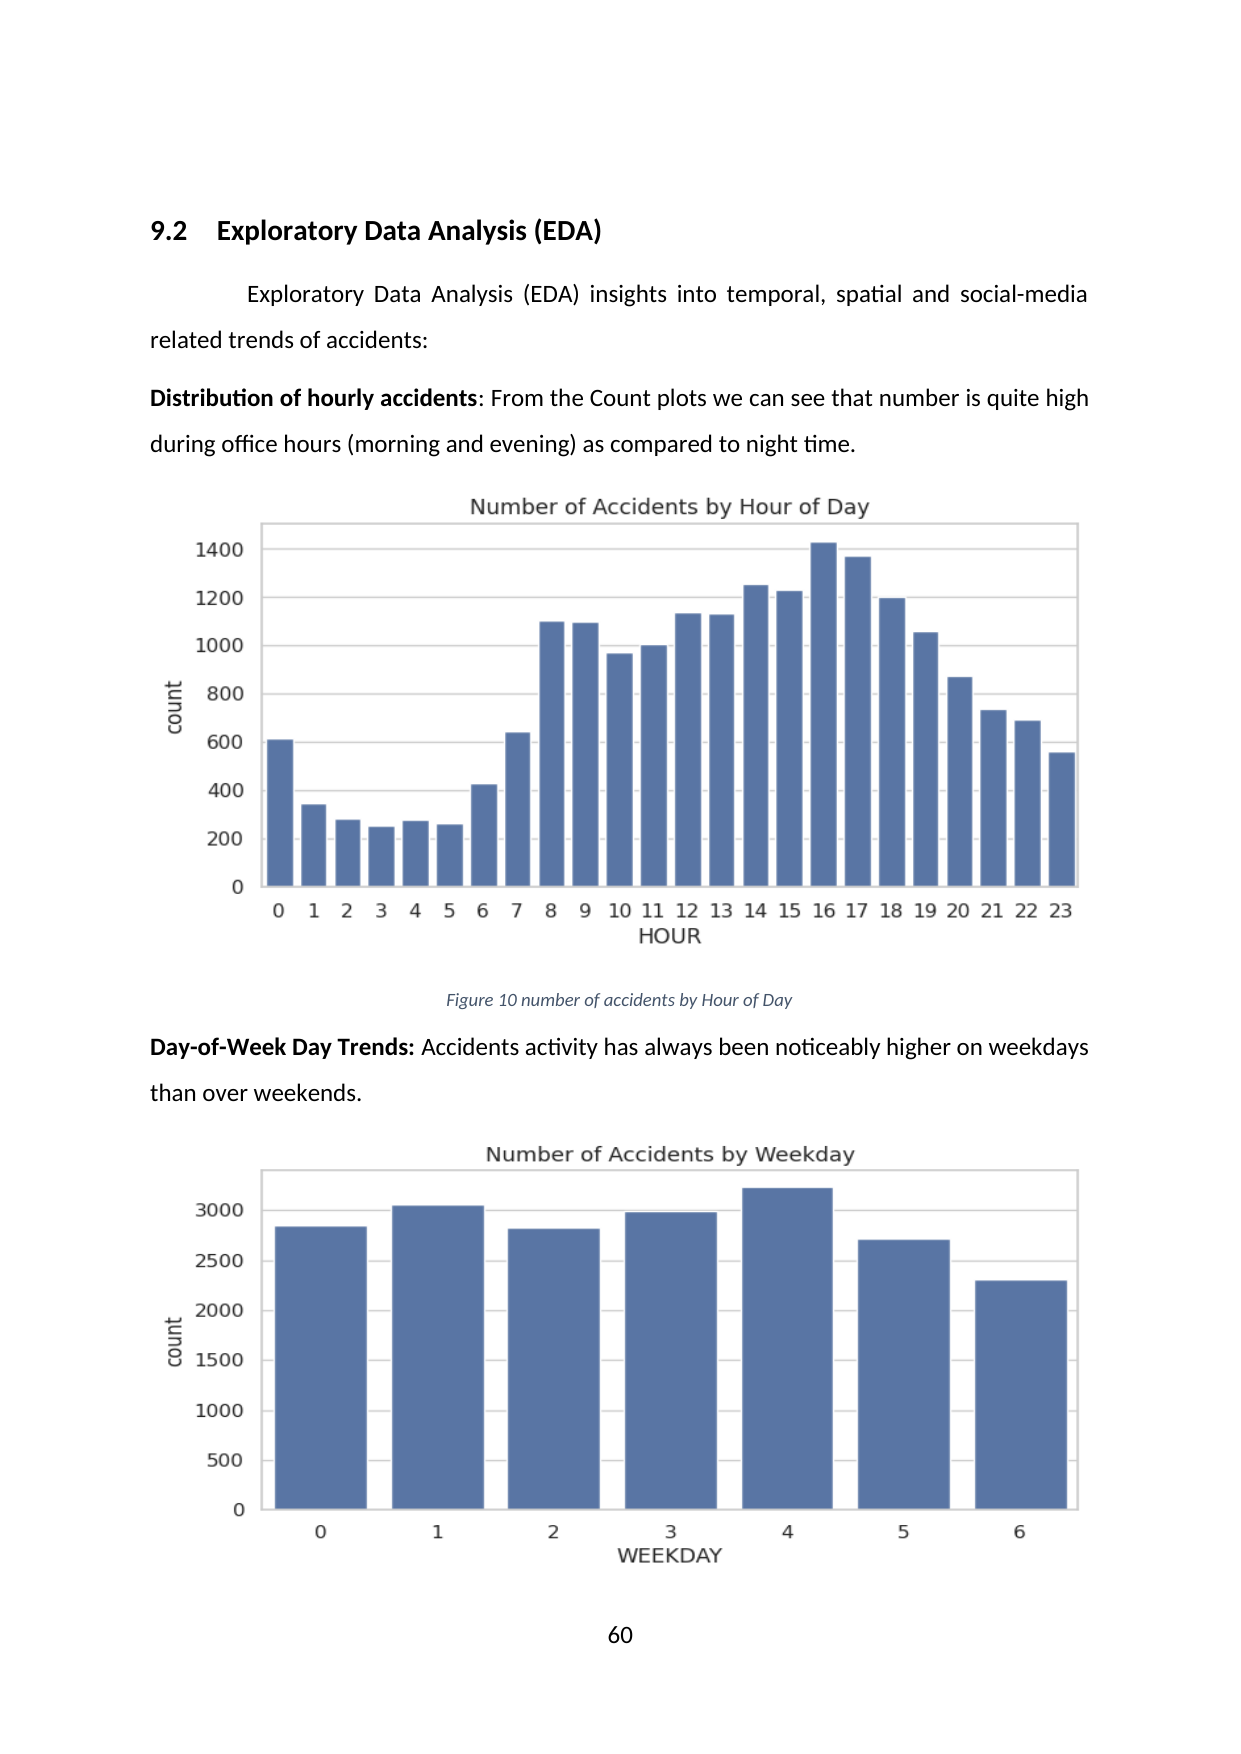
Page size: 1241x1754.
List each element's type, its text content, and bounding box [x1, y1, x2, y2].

picture [150, 486, 1091, 960]
text Distribution of hourly accidents: From the Count plots we can see that number is quite high during office hours (morning and evening) as compared to night time. [150, 382, 1090, 458]
text Exploratory Data Analysis (EDA) insights into temporal, spatial and social-media related trends of accidents: [150, 278, 1090, 354]
subtitle Exploratory Data Analysis (EDA) [150, 212, 1090, 248]
picture [150, 1135, 1091, 1578]
text Day-of-Week Day Trends: Accidents activity has always been noticeably higher on weekdays than over weekends. [150, 1031, 1090, 1108]
